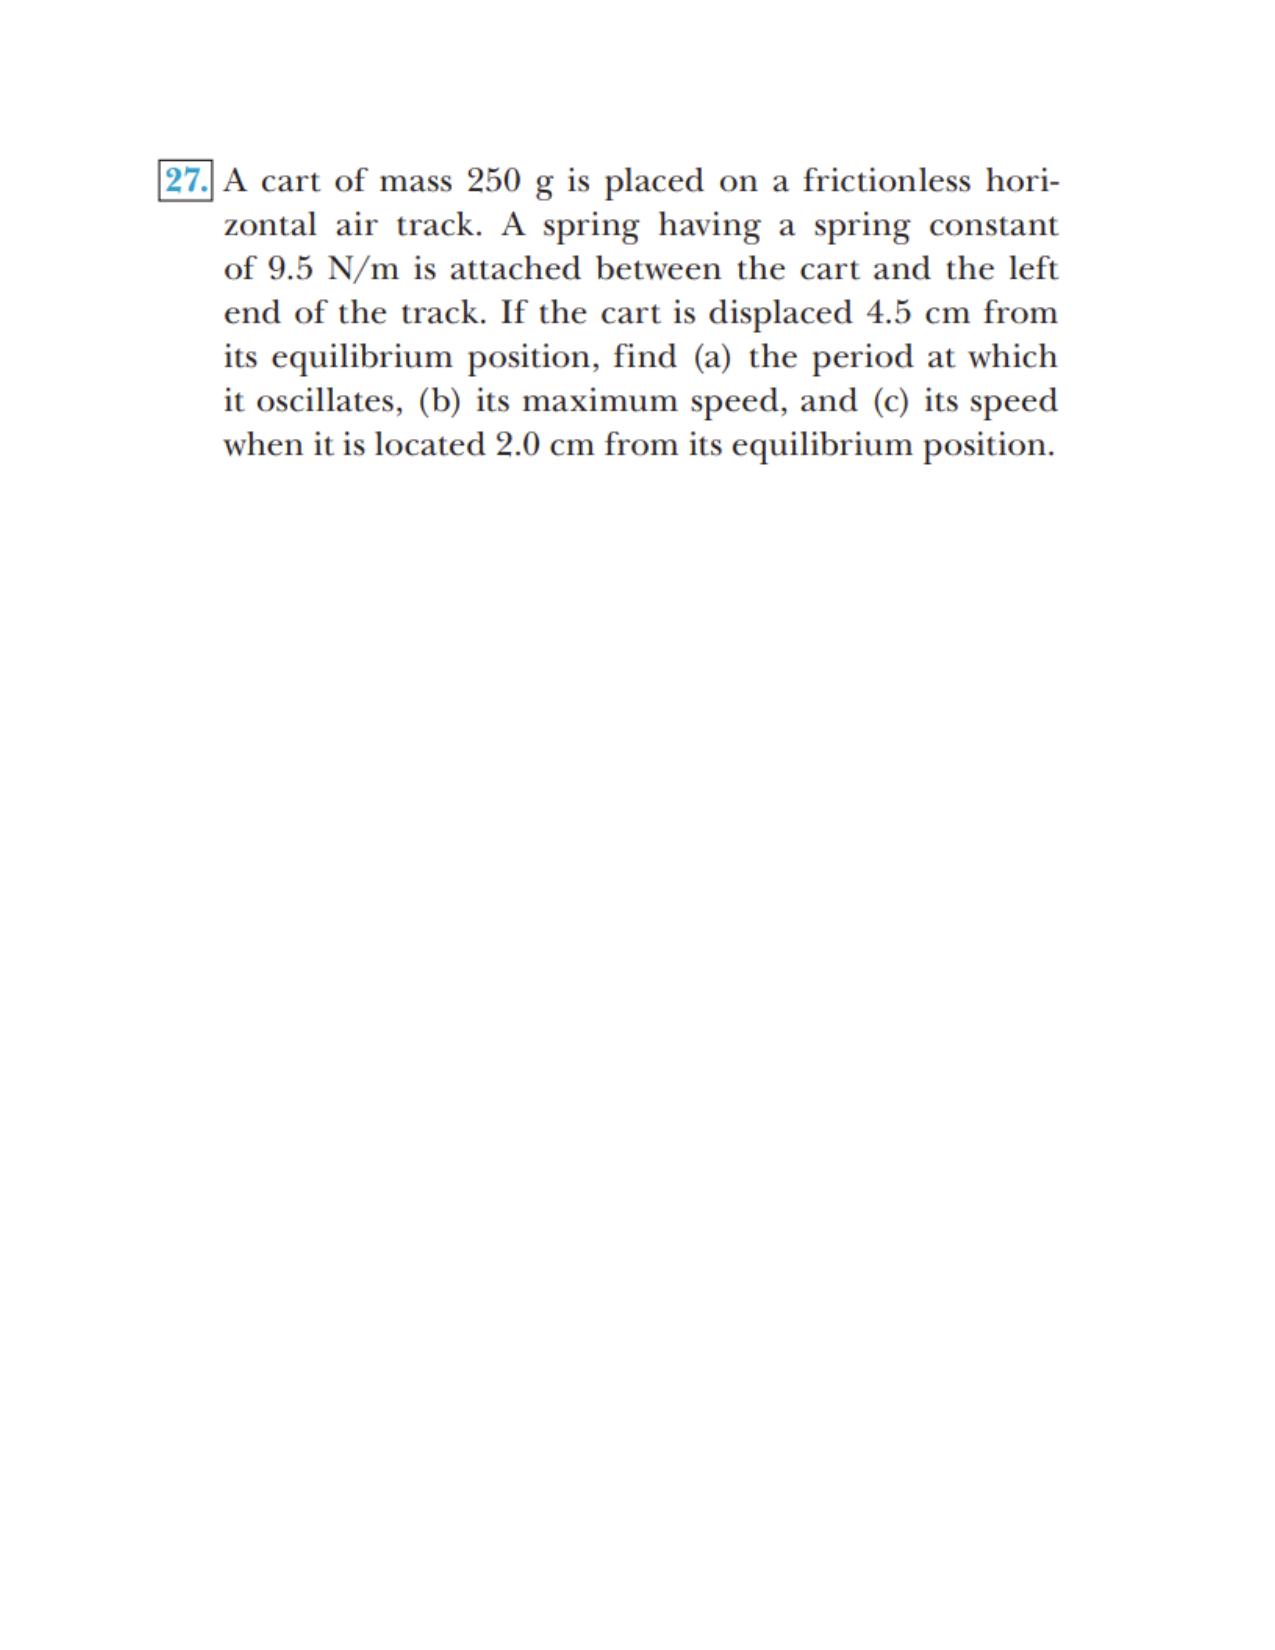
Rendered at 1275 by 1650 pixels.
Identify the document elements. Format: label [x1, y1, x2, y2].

picture [150, 150, 1096, 471]
